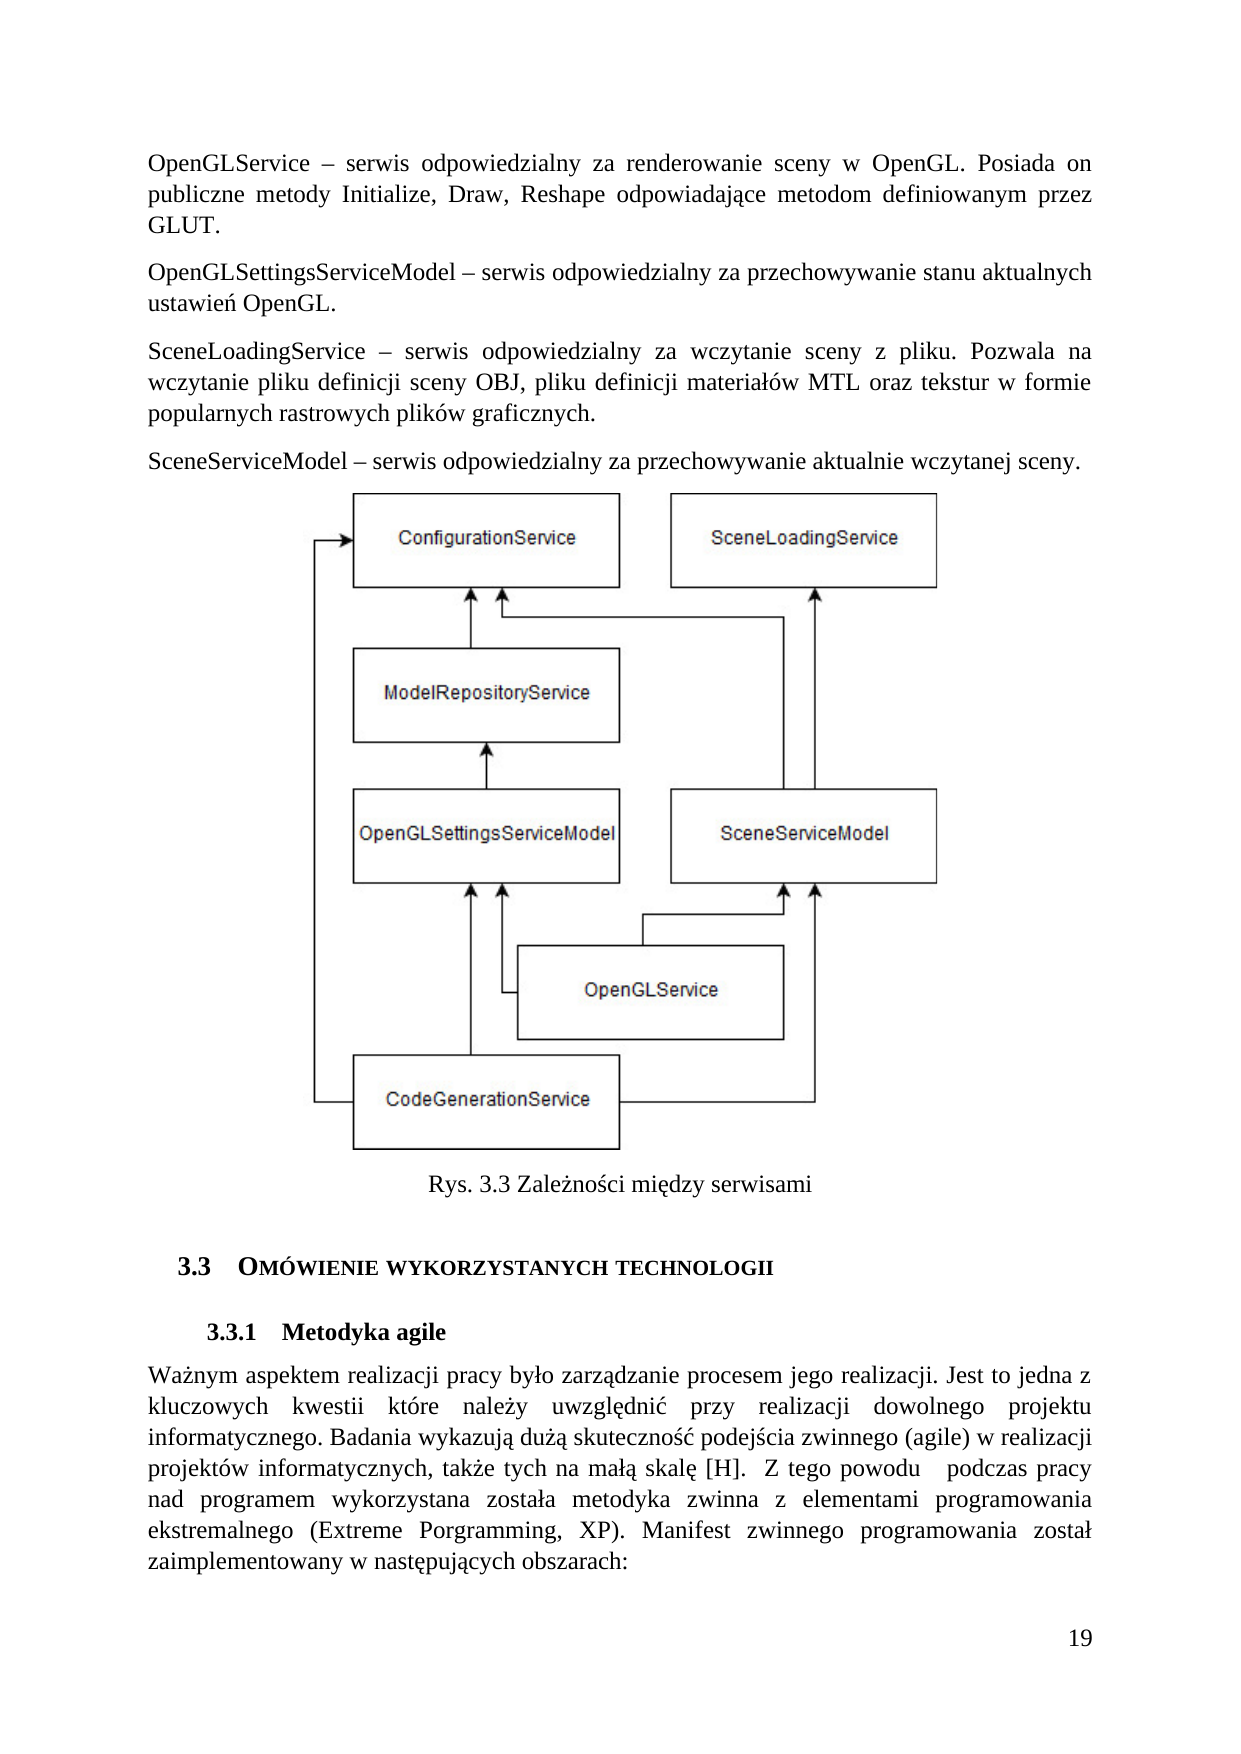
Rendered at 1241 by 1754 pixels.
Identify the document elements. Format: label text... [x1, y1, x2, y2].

text Ważnym aspektem realizacji pracy było zarządzanie procesem jego realizacji. Jest to jedna z kluczowych kwestii które należy uwzględnić przy realizacji dowolnego projektu informatycznego. Badania wykazują dużą skuteczność podejścia zwinnego (agile) w realizacji projektów informatycznych, także tych na małą skalę [H]. Z tego powodu podczas pracy nad programem wykorzystana została metodyka zwinna z elementami programowania ekstremalnego (Extreme Porgramming, XP). Manifest zwinnego programowania został zaimplementowany w następujących obszarach: [148, 1360, 1093, 1575]
text OpenGLService – serwis odpowiedzialny za renderowanie sceny w OpenGL. Posiada on publiczne metody Initialize, Draw, Reshape odpowiadające metodom definiowanym przez GLUT. [148, 148, 1093, 238]
subtitle Omówienie wykorzystanych technologii [177, 1250, 1093, 1281]
text Rys. 3.3 Zależności między serwisami [148, 1169, 1093, 1197]
text OpenGLSettingsServiceModel – serwis odpowiedzialny za przechowywanie stanu aktualnych ustawień OpenGL. [148, 257, 1093, 317]
subtitle Metodyka agile [207, 1317, 1093, 1345]
text SceneServiceModel – serwis odpowiedzialny za przechowywanie aktualnie wczytanej sceny. [148, 446, 1093, 475]
text SceneLoadingService – serwis odpowiedzialny za wczytanie sceny z pliku. Pozwala na wczytanie pliku definicji sceny OBJ, pliku definicji materiałów MTL oraz tekstur w formie popularnych rastrowych plików graficznych. [148, 336, 1093, 427]
picture [303, 493, 938, 1150]
